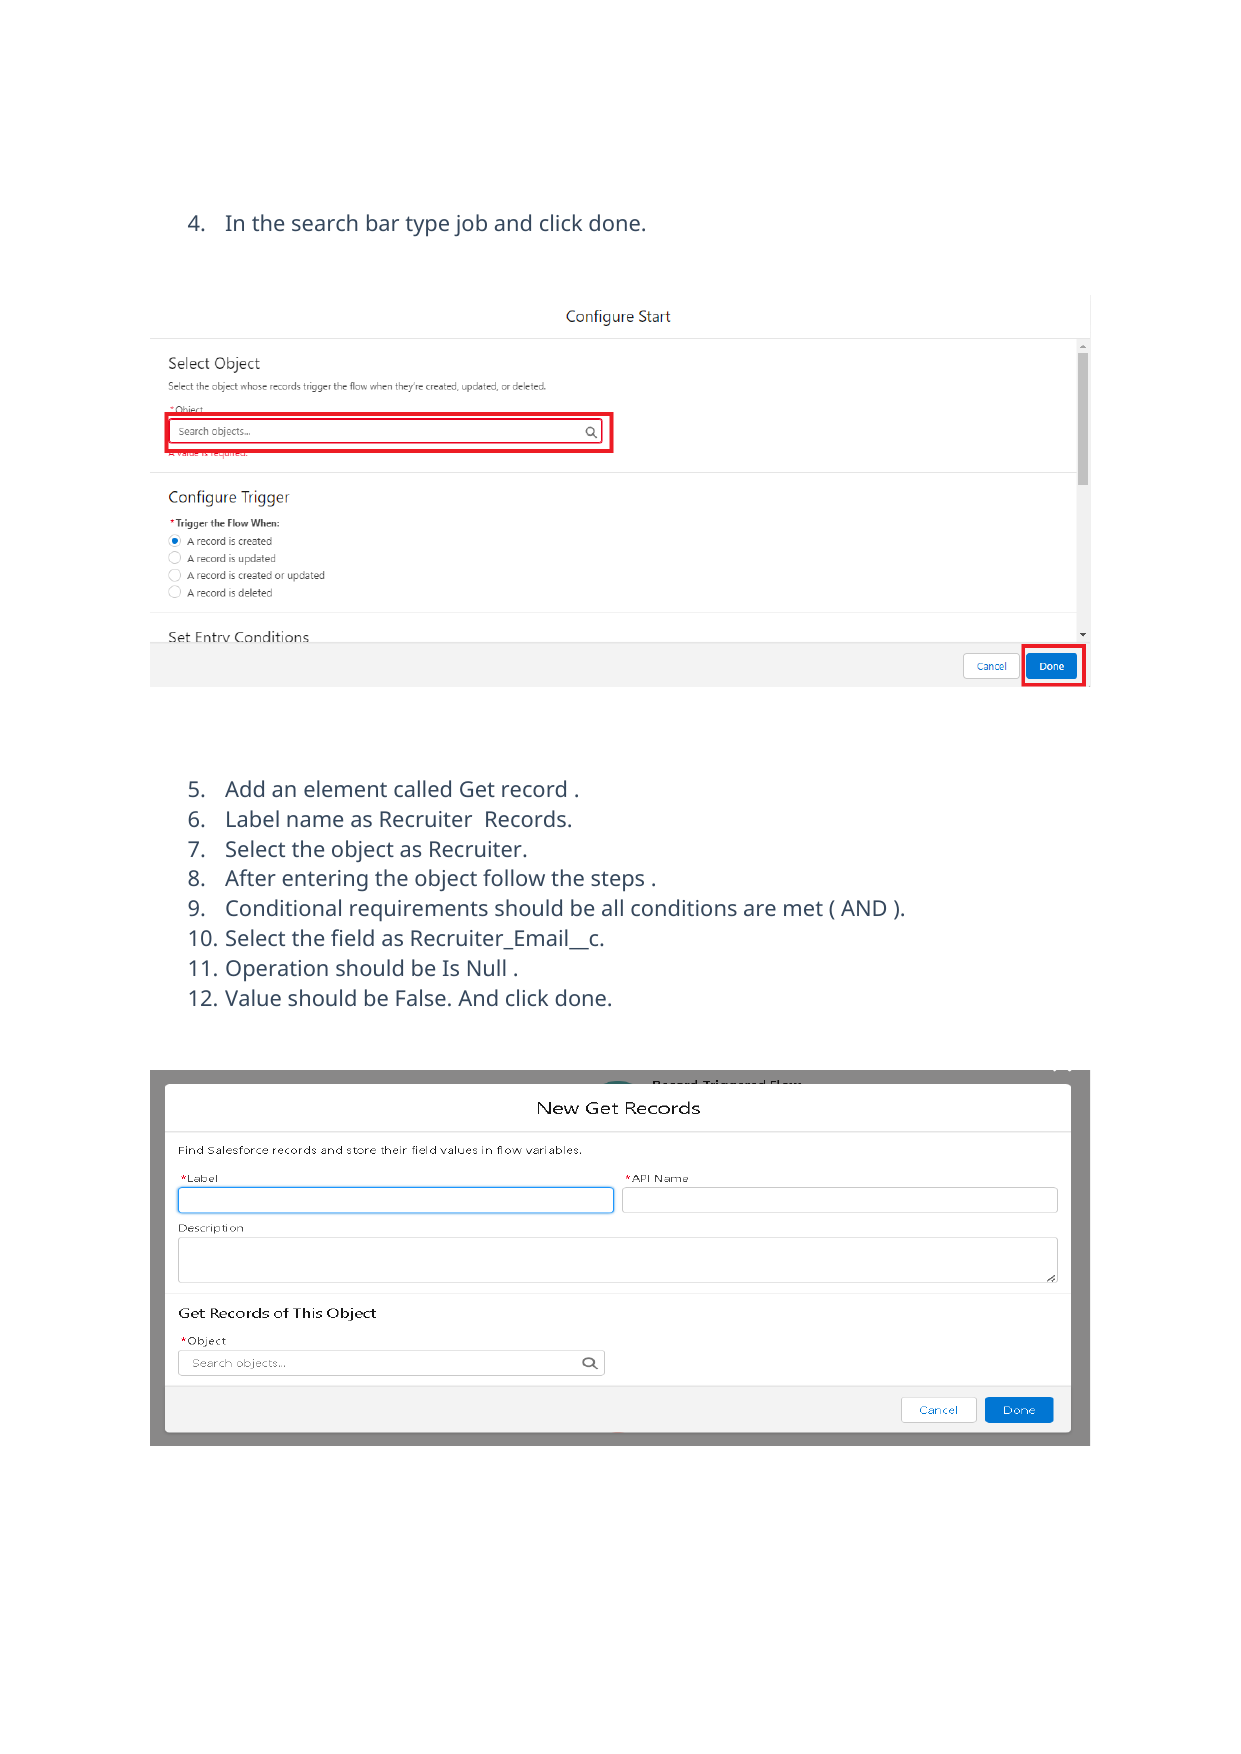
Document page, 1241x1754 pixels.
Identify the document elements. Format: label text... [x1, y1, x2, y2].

list Select the field as Recruiter_Email__c. [187, 923, 1090, 953]
list Add an element called Get record . [187, 774, 1090, 804]
list After entering the object follow the steps . [187, 863, 1090, 893]
list Operation should be Is Null . [187, 953, 1090, 983]
list Value should be False. And click done. [187, 983, 1090, 1012]
list Select the object as Recruiter. [187, 834, 1090, 863]
list Label name as Recruiter Records. [187, 804, 1090, 834]
picture [150, 1070, 1091, 1446]
picture [150, 295, 1091, 687]
list In the search bar type job and click done. [187, 208, 1090, 238]
list Conditional requirements should be all conditions are met ( AND ). [187, 893, 1090, 923]
